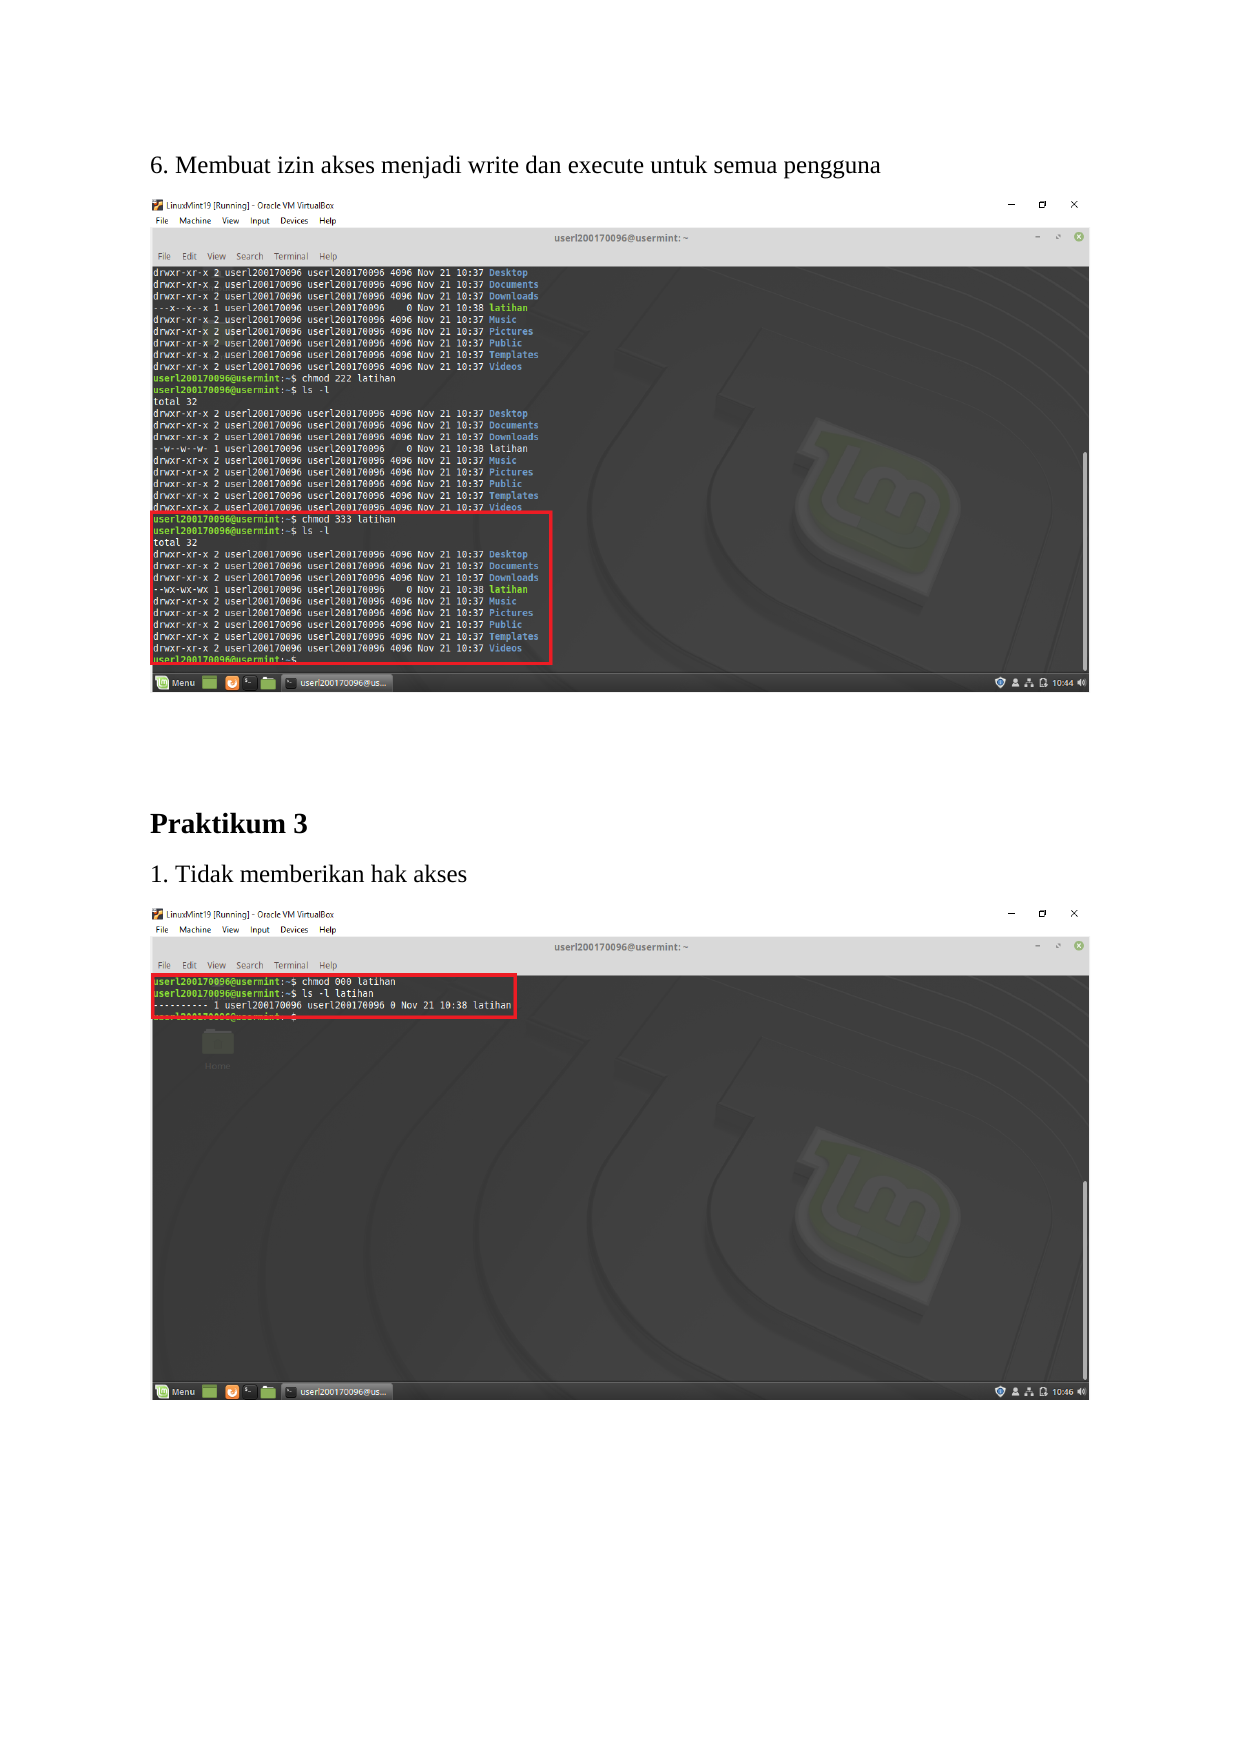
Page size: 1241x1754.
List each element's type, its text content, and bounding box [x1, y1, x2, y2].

picture [150, 906, 1091, 1400]
text Praktikum 3 [150, 806, 1090, 840]
picture [150, 197, 1091, 693]
text 1. Tidak memberikan hak akses [150, 859, 1090, 888]
text 6. Membuat izin akses menjadi write dan execute untuk semua pengguna [150, 150, 1090, 179]
